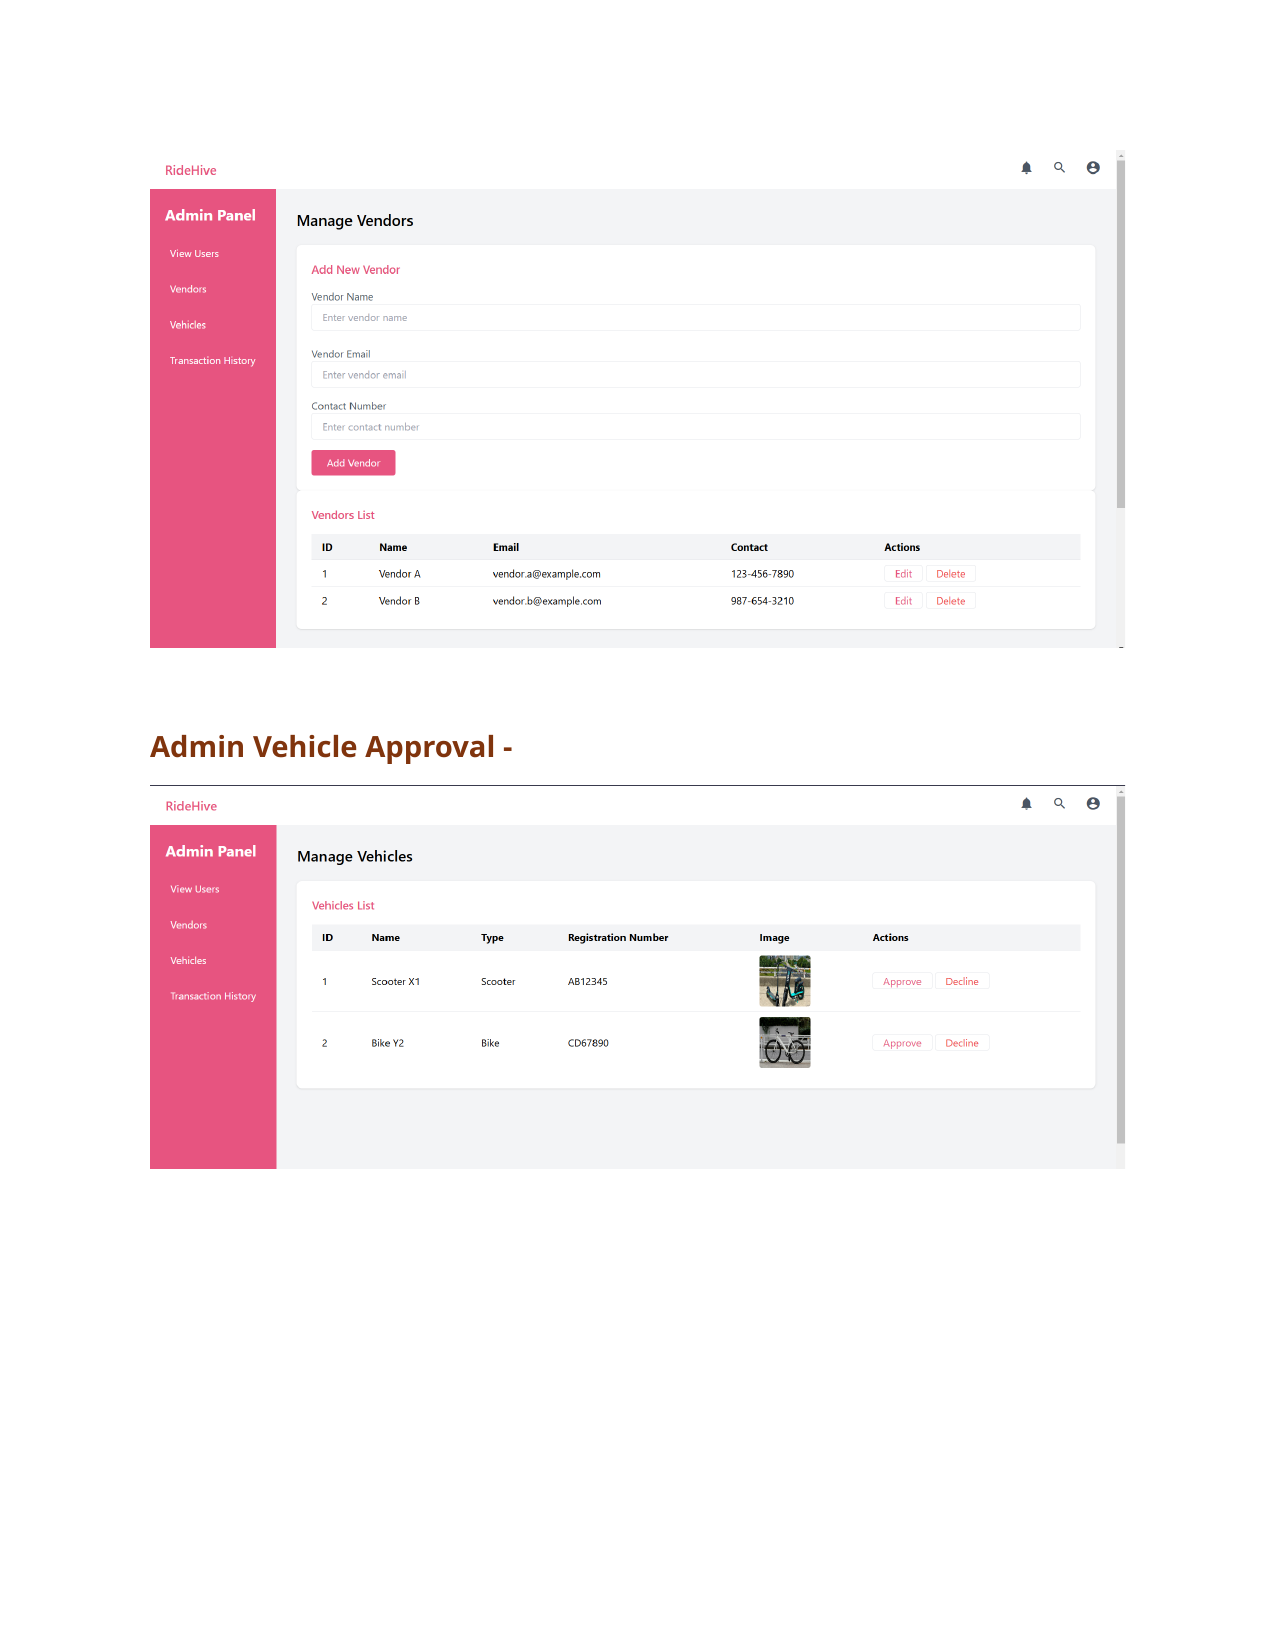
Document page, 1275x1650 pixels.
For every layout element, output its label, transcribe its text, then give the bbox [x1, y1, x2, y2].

text Admin Vehicle Approval - [150, 726, 1125, 766]
picture [150, 150, 1125, 648]
picture [150, 785, 1125, 1169]
